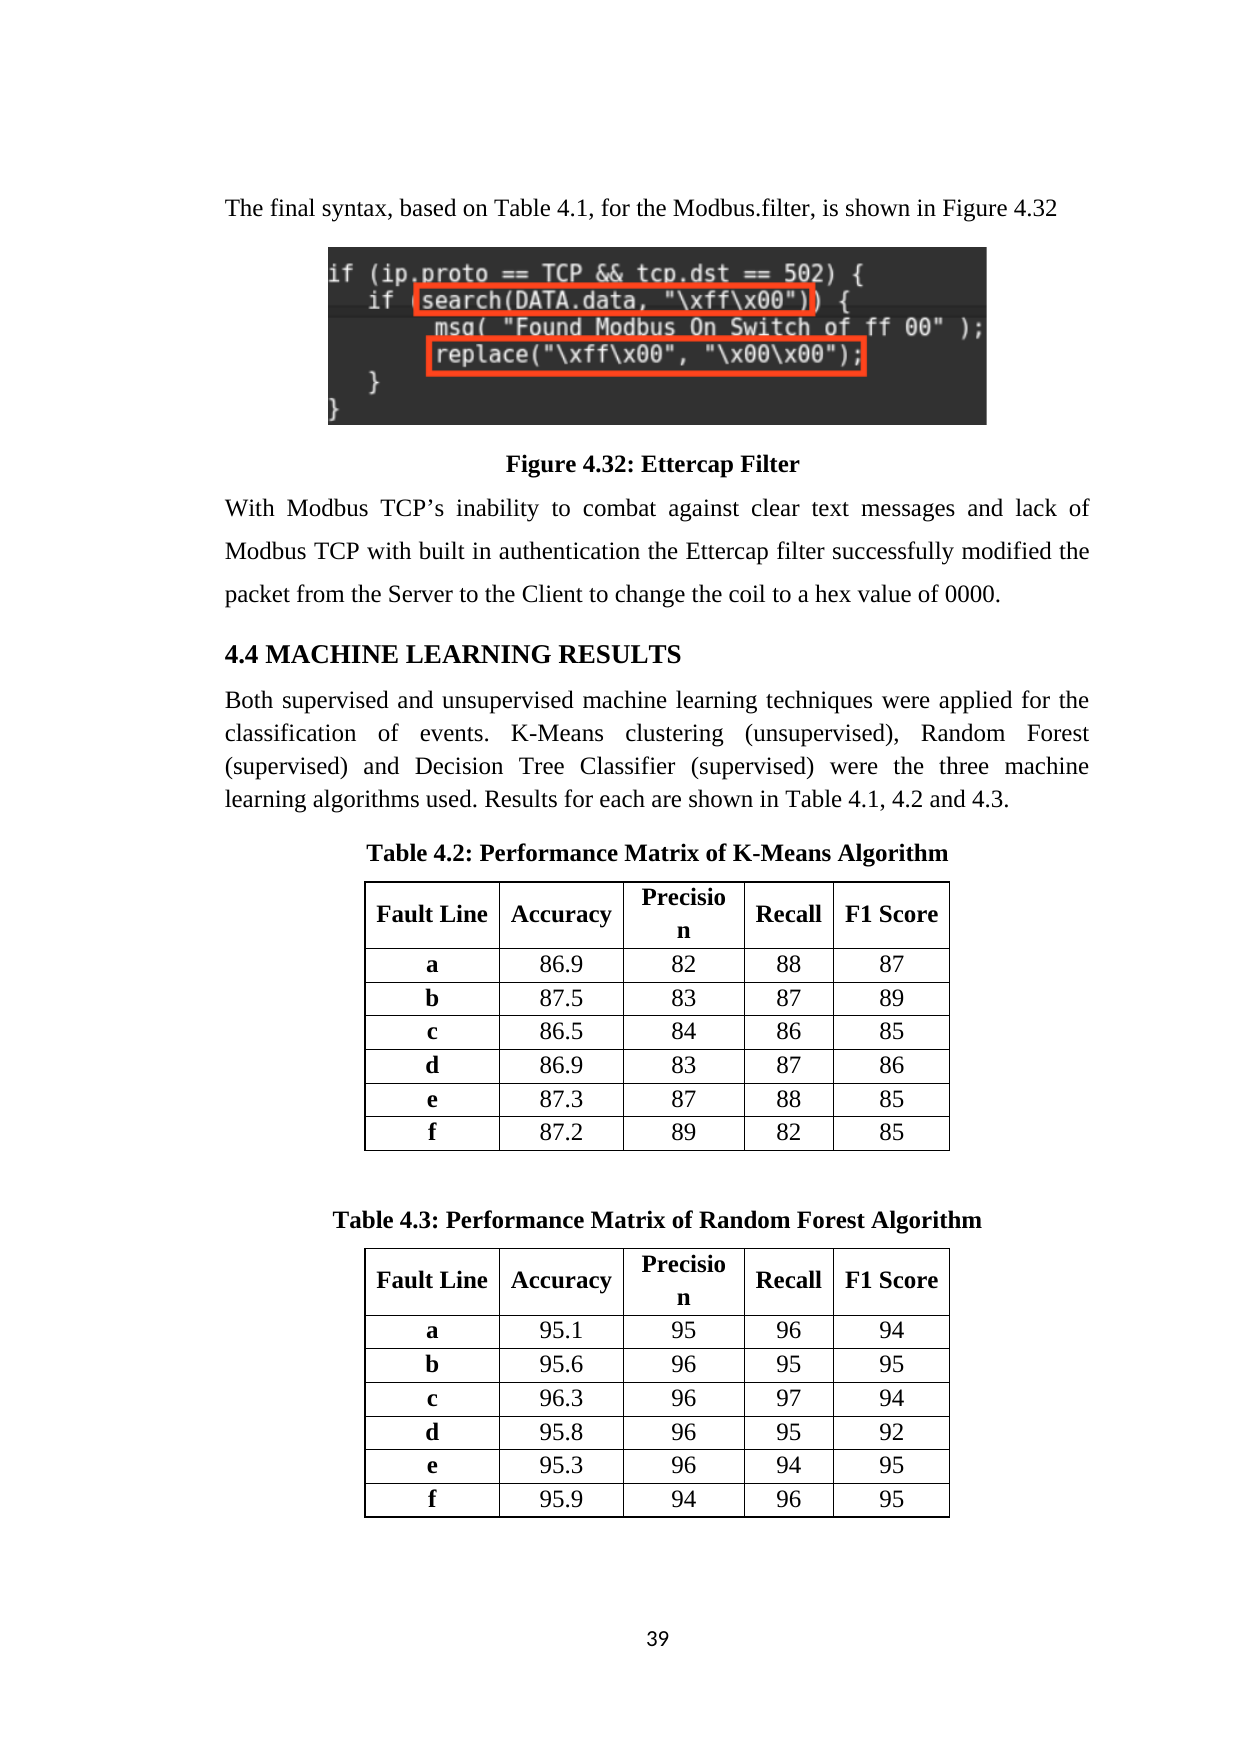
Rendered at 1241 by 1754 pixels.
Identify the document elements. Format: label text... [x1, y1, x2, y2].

table_cell 82 [624, 949, 744, 982]
table_cell 95 [834, 1484, 949, 1516]
table_cell b [366, 1349, 499, 1382]
table_header Precision [624, 1249, 744, 1314]
table_cell 83 [624, 983, 744, 1015]
table_cell 94 [834, 1316, 949, 1348]
table_cell 95 [745, 1349, 833, 1382]
table_cell c [366, 1016, 499, 1049]
table_cell 85 [834, 1084, 949, 1116]
table_cell 95 [834, 1349, 949, 1382]
table_cell 96 [624, 1450, 744, 1483]
table_cell 96.3 [500, 1383, 623, 1416]
subtitle Figure 4.32: Ettercap Filter [224, 449, 1081, 478]
table_header F1 Score [834, 1249, 949, 1314]
table_header Recall [745, 883, 833, 948]
subtitle 4.4 MACHINE LEARNING RESULTS [224, 639, 1090, 670]
table_cell 96 [745, 1484, 833, 1516]
table_cell 87 [745, 983, 833, 1015]
table_cell 96 [745, 1316, 833, 1348]
table_cell 89 [624, 1117, 744, 1150]
table_cell 95.9 [500, 1484, 623, 1516]
table_cell 94 [834, 1383, 949, 1416]
table_cell 96 [624, 1383, 744, 1416]
table_cell 95.3 [500, 1450, 623, 1483]
table_cell 87.3 [500, 1084, 623, 1116]
table_cell 95.6 [500, 1349, 623, 1382]
table_header F1 Score [834, 883, 949, 948]
table_header Fault Line [366, 883, 499, 948]
table_cell 96 [624, 1349, 744, 1382]
table_cell 95 [624, 1316, 744, 1348]
table_header Accuracy [500, 883, 623, 948]
table_cell 95.8 [500, 1417, 623, 1449]
table_cell a [366, 949, 499, 982]
table_cell 87.5 [500, 983, 623, 1015]
table_header Recall [745, 1249, 833, 1314]
subtitle Table 4.3: Performance Matrix of Random Forest Algorithm [224, 1205, 1090, 1233]
table_cell f [366, 1484, 499, 1516]
table_cell d [366, 1417, 499, 1449]
table_cell 97 [745, 1383, 833, 1416]
table_cell 87 [745, 1050, 833, 1083]
table_cell 85 [834, 1016, 949, 1049]
table_cell e [366, 1450, 499, 1483]
table_cell 88 [745, 1084, 833, 1116]
table_cell 85 [834, 1117, 949, 1150]
table_cell 94 [624, 1484, 744, 1516]
subtitle Table 4.2: Performance Matrix of K-Means Algorithm [224, 838, 1090, 867]
table_cell 92 [834, 1417, 949, 1449]
table_cell 86.9 [500, 1050, 623, 1083]
table_cell 95.1 [500, 1316, 623, 1348]
table_cell d [366, 1050, 499, 1083]
table_cell 95 [834, 1450, 949, 1483]
table_cell 96 [624, 1417, 744, 1449]
table_cell 94 [745, 1450, 833, 1483]
table_cell 88 [745, 949, 833, 982]
table_cell 87 [834, 949, 949, 982]
table_cell 83 [624, 1050, 744, 1083]
table_header Accuracy [500, 1249, 623, 1314]
table_cell a [366, 1316, 499, 1348]
text The final syntax, based on Table 4.1, for the Modbus.filter, is shown in Figure 4.32 [224, 193, 1090, 222]
table_cell b [366, 983, 499, 1015]
table_cell 86.9 [500, 949, 623, 982]
table_cell e [366, 1084, 499, 1116]
table_cell f [366, 1117, 499, 1150]
table_cell 82 [745, 1117, 833, 1150]
table_cell 87.2 [500, 1117, 623, 1150]
table_cell 89 [834, 983, 949, 1015]
table_cell 87 [624, 1084, 744, 1116]
table_cell c [366, 1383, 499, 1416]
table_cell 86 [834, 1050, 949, 1083]
table_cell 86.5 [500, 1016, 623, 1049]
text With Modbus TCP’s inability to combat against clear text messages and lack of Modbus TCP with built in authentication the Ettercap filter successfully modified the packet from the Server to the Client to change the coil to a hex value of 0000. [224, 493, 1090, 608]
text Both supervised and unsupervised machine learning techniques were applied for the classification of events. K-Means clustering (unsupervised), Random Forest (supervised) and Decision Tree Classifier (supervised) were the three machine learning algorithms used. Results for each are shown in Table 4.1, 4.2 and 4.3. [224, 685, 1090, 813]
table_cell 84 [624, 1016, 744, 1049]
table_header Precision [624, 883, 744, 948]
table_cell 95 [745, 1417, 833, 1449]
table_header Fault Line [366, 1249, 499, 1314]
table_cell 86 [745, 1016, 833, 1049]
